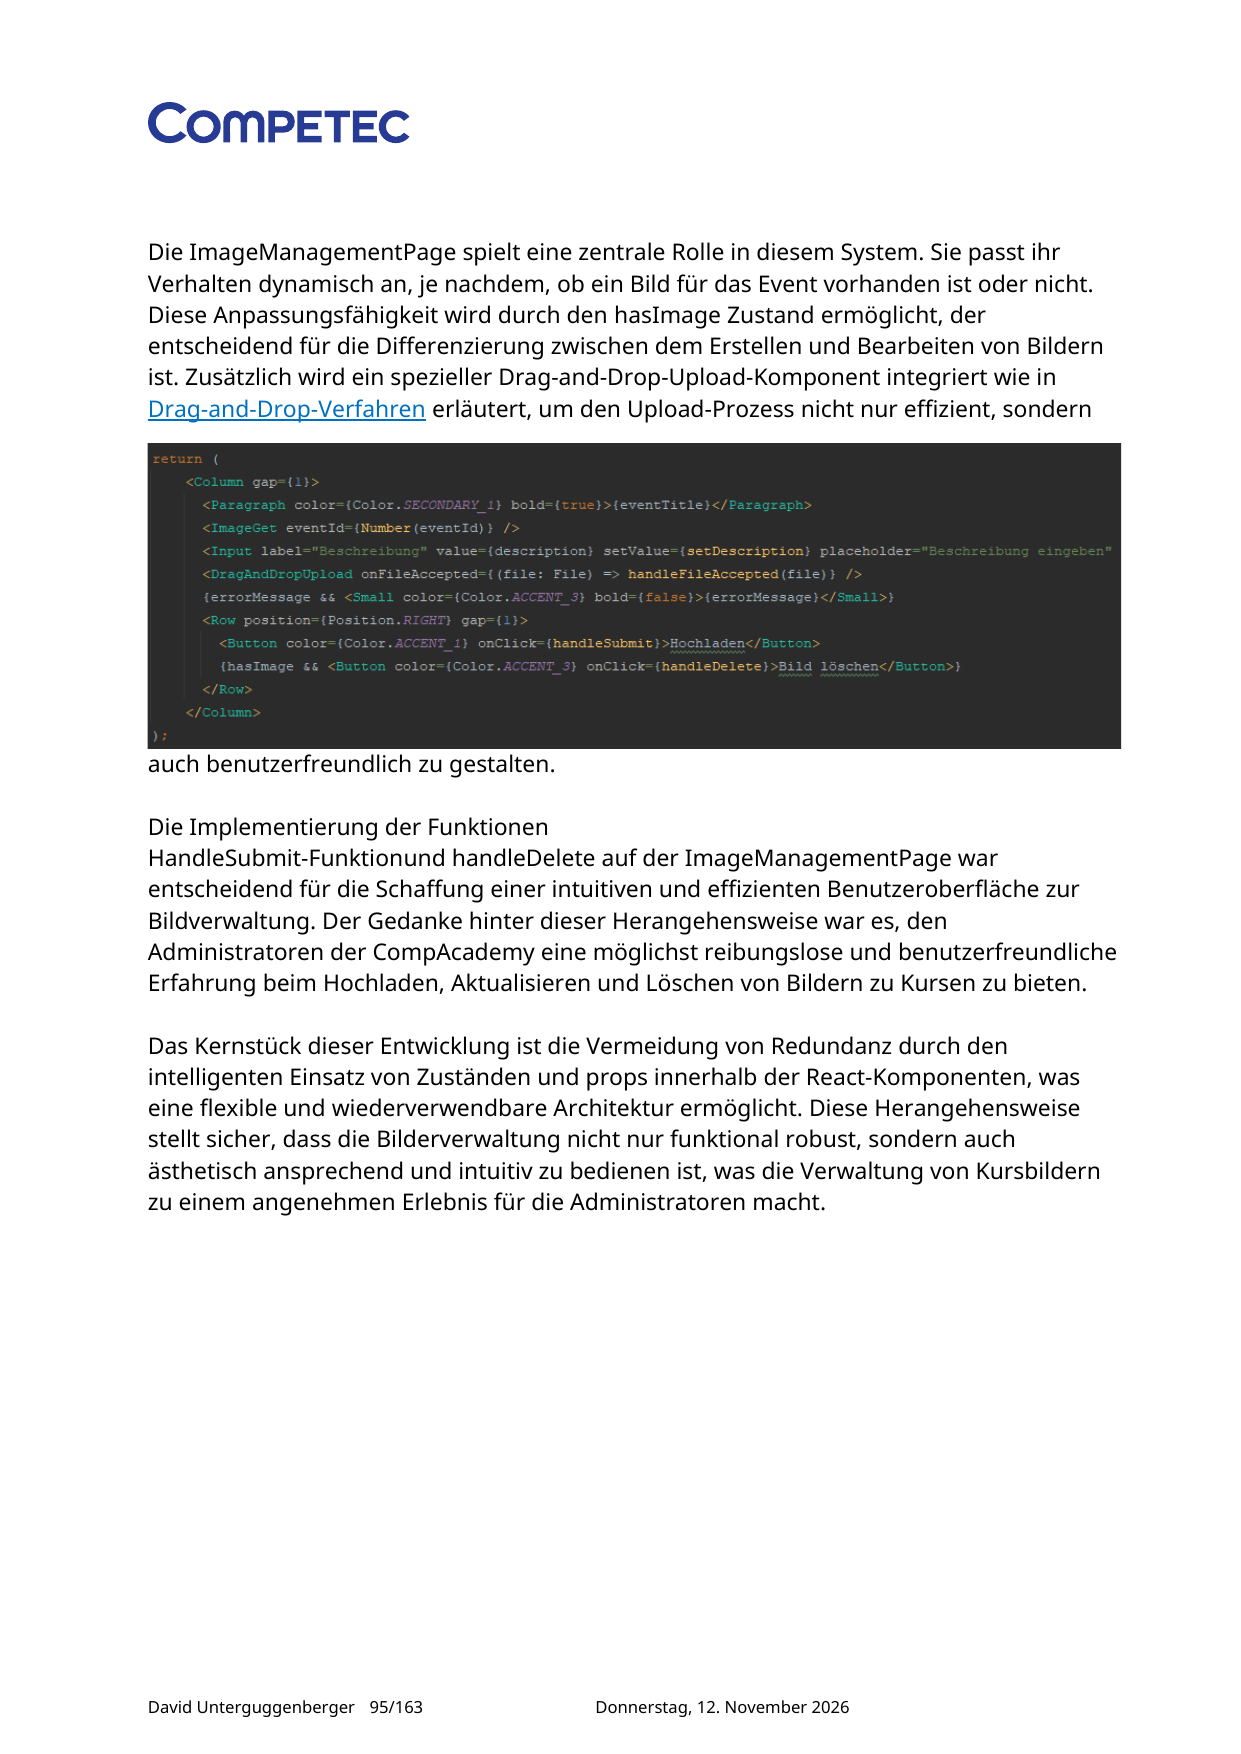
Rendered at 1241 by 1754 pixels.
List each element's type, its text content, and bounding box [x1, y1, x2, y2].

picture [147, 443, 1122, 749]
text und handleDelete auf der ImageManagementPage war entscheidend für die Schaffung einer intuitiven und effizienten Benutzeroberfläche zur Bildverwaltung. Der Gedanke hinter dieser Herangehensweise war es, den Administratoren der CompAcademy eine möglichst reibungslose und benutzerfreundliche Erfahrung beim Hochladen, Aktualisieren und Löschen von Bildern zu Kursen zu bieten. [148, 842, 1122, 998]
text Die Implementierung der Funktionen HandleSubmit-Funktion [148, 811, 1122, 842]
text Das Kernstück dieser Entwicklung ist die Vermeidung von Redundanz durch den intelligenten Einsatz von Zuständen und props innerhalb der React-Komponenten, was eine flexible und wiederverwendbare Architektur ermöglicht. Diese Herangehensweise stellt sicher, dass die Bilderverwaltung nicht nur funktional robust, sondern auch ästhetisch ansprechend und intuitiv zu bedienen ist, was die Verwaltung von Kursbildern zu einem angenehmen Erlebnis für die Administratoren macht. [148, 1030, 1122, 1217]
text Die ImageManagementPage spielt eine zentrale Rolle in diesem System. Sie passt ihr Verhalten dynamisch an, je nachdem, ob ein Bild für das Event vorhanden ist oder nicht. Diese Anpassungsfähigkeit wird durch den hasImage Zustand ermöglicht, der entscheidend für die Differenzierung zwischen dem Erstellen und Bearbeiten von Bildern ist. Zusätzlich wird ein spezieller Drag-and-Drop-Upload-Komponent integriert wie in Drag-and-Drop-Verfahren erläutert, um den Upload-Prozess nicht nur effizient, sondern auch benutzerfreundlich zu gestalten. [148, 236, 1122, 443]
